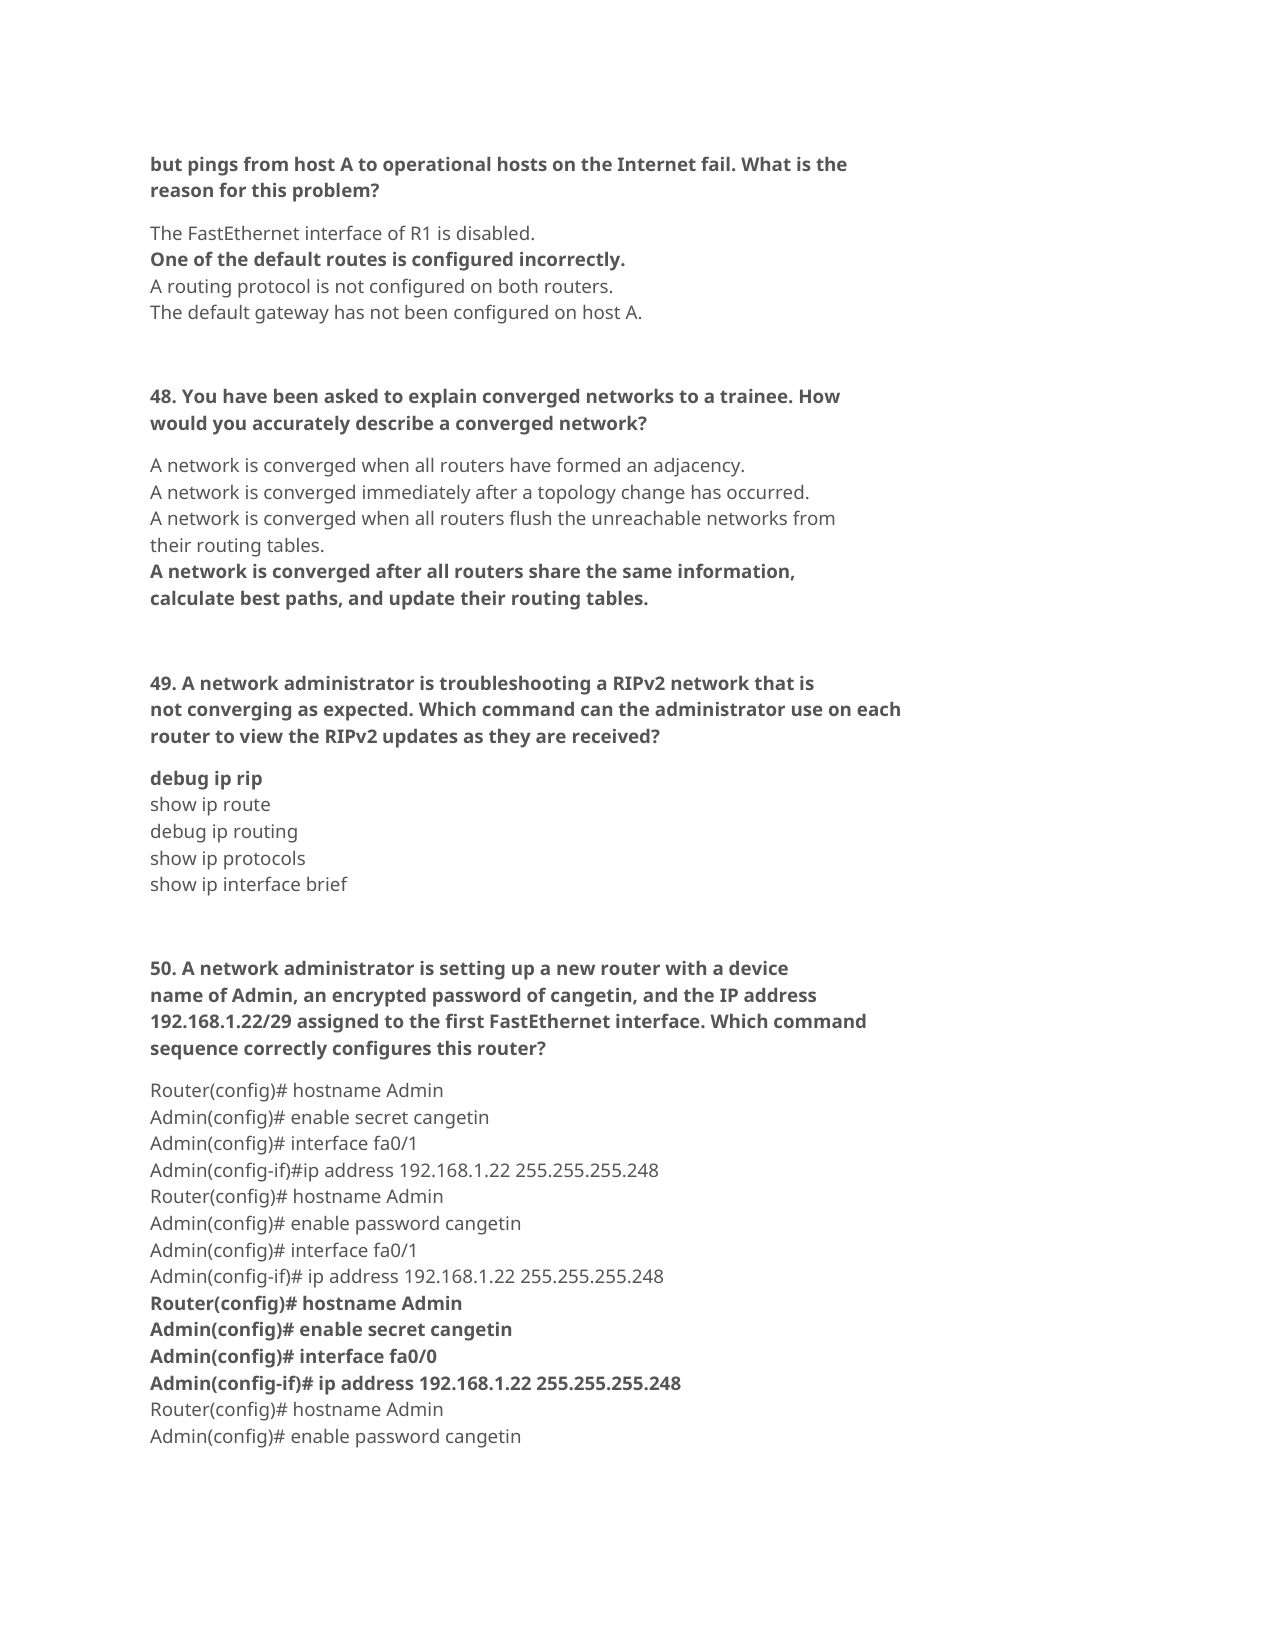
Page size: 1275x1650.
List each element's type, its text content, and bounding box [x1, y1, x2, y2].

text 49. A network administrator is troubleshooting a RIPv2 network that is not converging as expected. Which command can the administrator use on each router to view the RIPv2 updates as they are received? [150, 669, 1125, 748]
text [150, 1077, 1125, 1448]
text 50. A network administrator is setting up a new router with a device name of Admin, an encrypted password of cangetin, and the IP address 192.168.1.22/29 assigned to the first FastEthernet interface. Which command sequence correctly configures this router? [150, 955, 1125, 1061]
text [150, 150, 1125, 203]
text A network is converged when all routers have formed an adjacency. A network is converged immediately after a topology change has occurred. A network is converged when all routers flush the unreachable networks from their routing tables. A network is converged after all routers share the same information, calculate best paths, and update their routing tables. [150, 452, 1125, 611]
text debug ip rip show ip route debug ip routing show ip protocols show ip interface brief [150, 764, 1125, 897]
text 48. You have been asked to explain converged networks to a trainee. How would you accurately describe a converged network? [150, 383, 1125, 436]
text The FastEthernet interface of R1 is disabled. One of the default routes is configured incorrectly. A routing protocol is not configured on both routers. The default gateway has not been configured on host A. [150, 219, 1125, 325]
